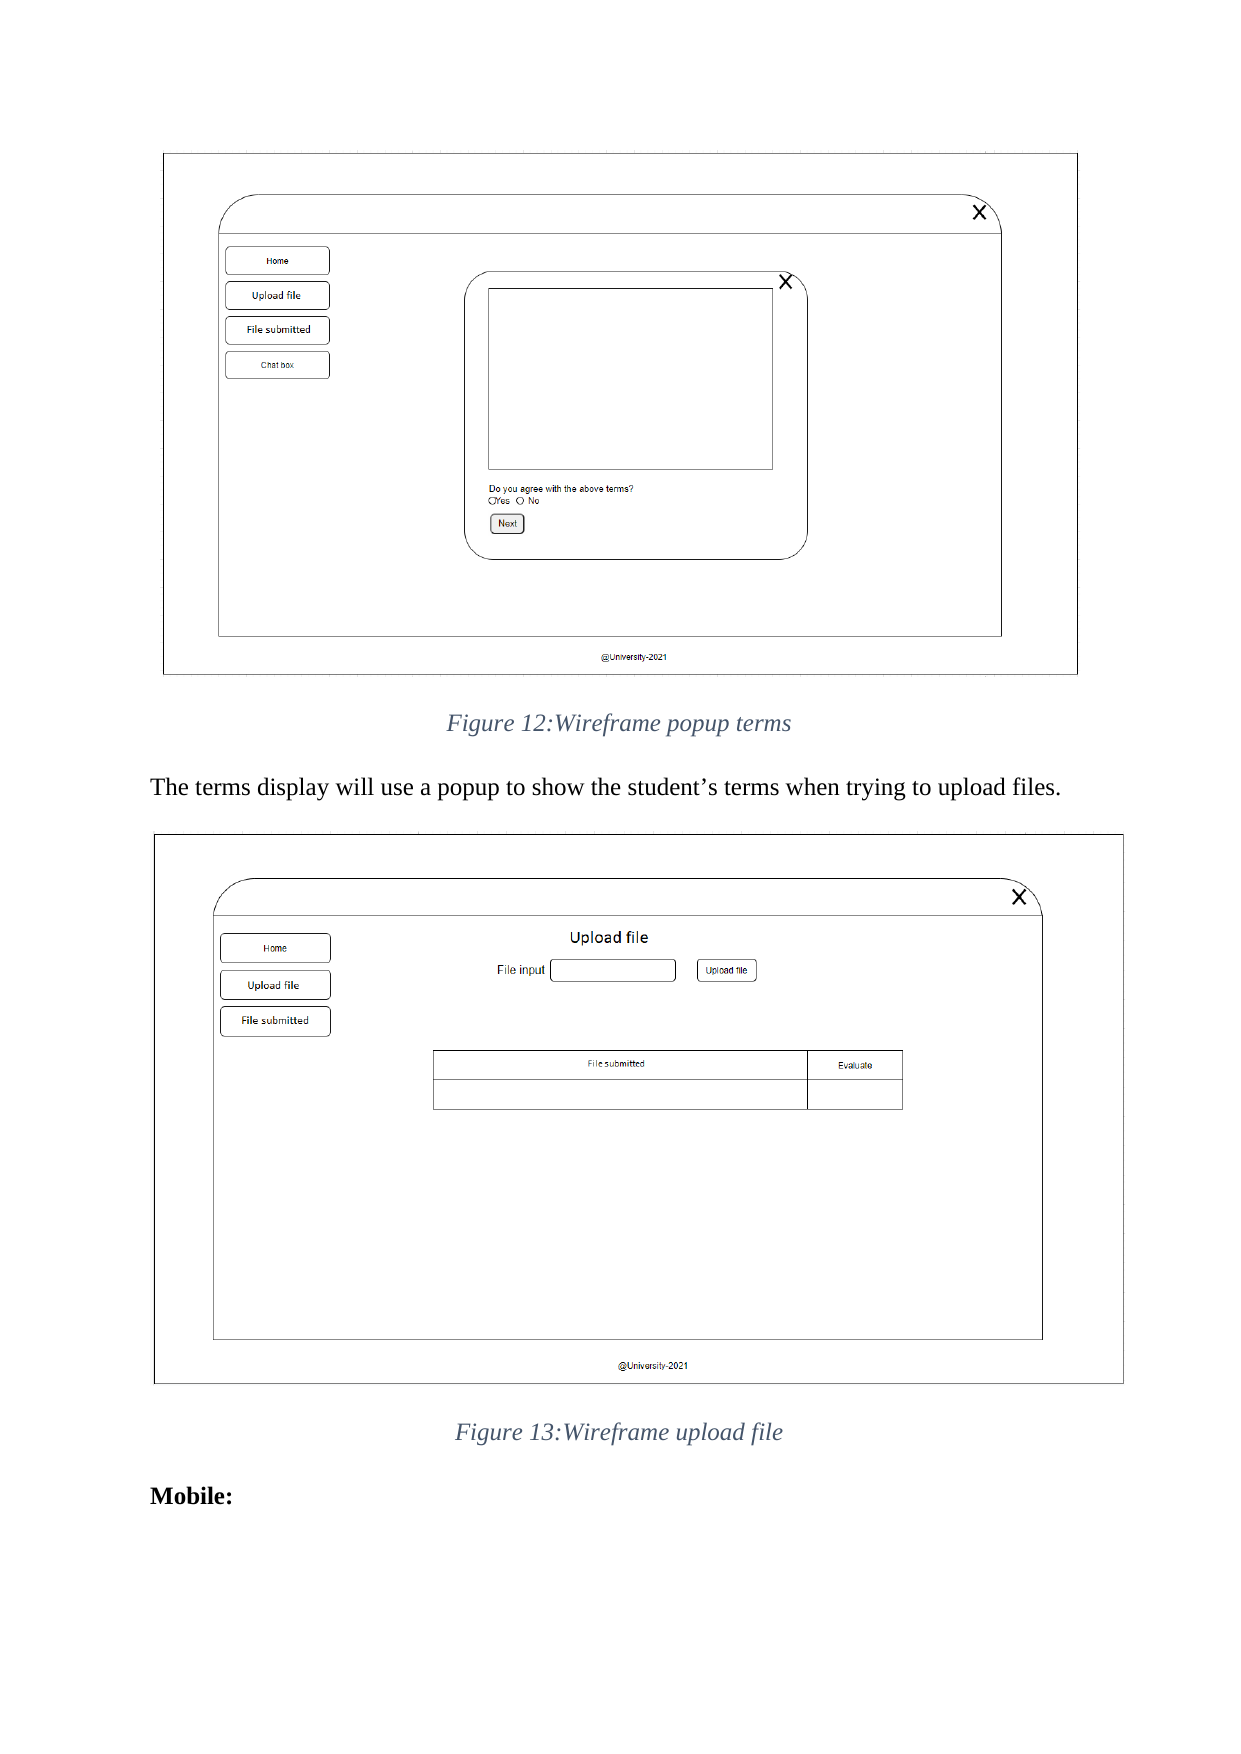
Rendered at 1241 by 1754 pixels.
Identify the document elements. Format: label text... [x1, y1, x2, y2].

text Figure 13:Wireframe upload file [150, 1417, 1090, 1446]
text Mobile: [150, 1481, 1090, 1510]
picture [150, 831, 1125, 1386]
text The terms display will use a popup to show the student’s terms when trying to upload files. [150, 772, 1090, 800]
text Figure 12:Wireframe popup terms [150, 708, 1090, 736]
picture [160, 150, 1081, 677]
